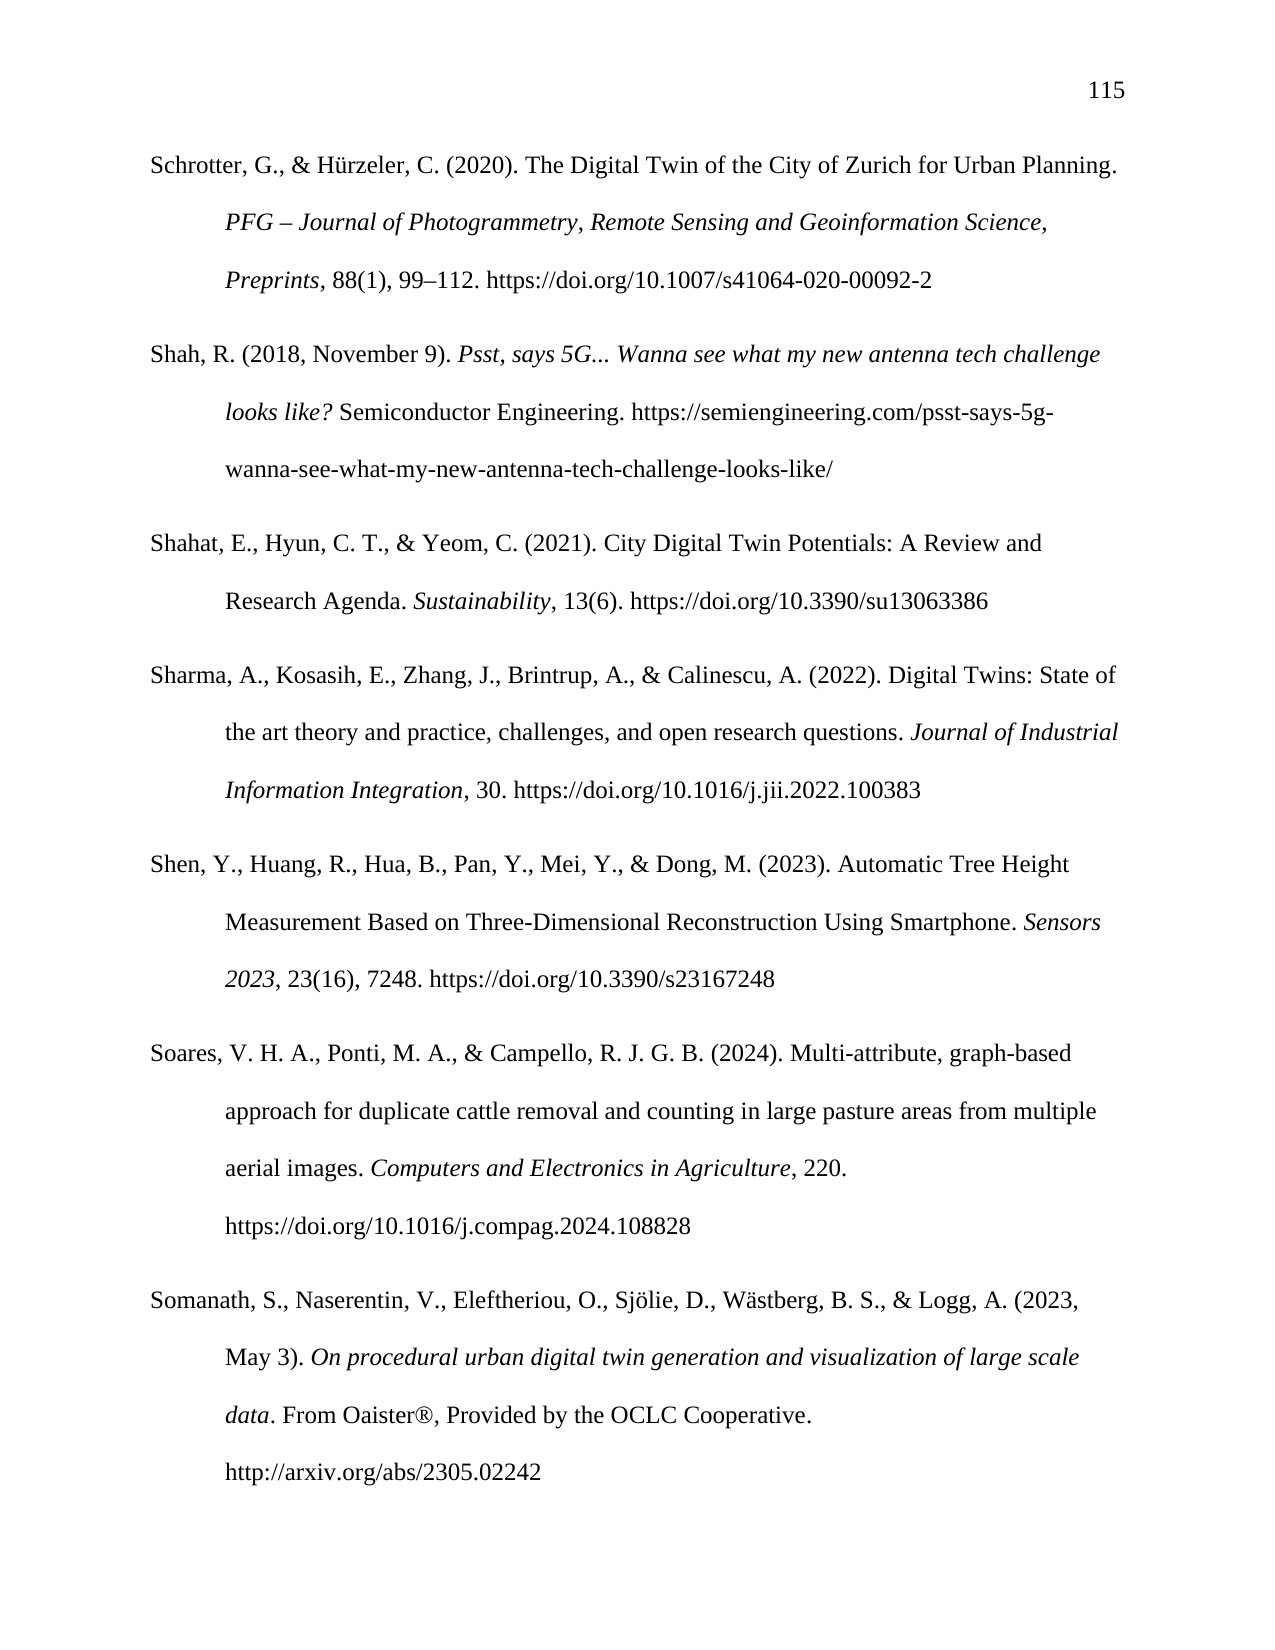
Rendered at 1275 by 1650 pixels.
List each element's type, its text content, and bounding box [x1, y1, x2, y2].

text Shen, Y., Huang, R., Hua, B., Pan, Y., Mei, Y., & Dong, M. (2023). Automatic Tree Height Measurement Based on Three-Dimensional Reconstruction Using Smartphone. Sensors 2023, 23(16), 7248. https://doi.org/10.3390/s23167248 [150, 849, 1125, 993]
text Sharma, A., Kosasih, E., Zhang, J., Brintrup, A., & Calinescu, A. (2022). Digital Twins: State of the art theory and practice, challenges, and open research questions. Journal of Industrial Information Integration, 30. https://doi.org/10.1016/j.jii.2022.100383 [150, 660, 1125, 804]
text Shah, R. (2018, November 9). Psst, says 5G... Wanna see what my new antenna tech challenge looks like? Semiconductor Engineering. https://semiengineering.com/psst-says-5g-wanna-see-what-my-new-antenna-tech-challenge-looks-like/ [150, 339, 1125, 483]
text Soares, V. H. A., Ponti, M. A., & Campello, R. J. G. B. (2024). Multi-attribute, graph-based approach for duplicate cattle removal and counting in large pasture areas from multiple aerial images. Computers and Electronics in Agriculture, 220. https://doi.org/10.1016/j.compag.2024.108828 [150, 1038, 1125, 1239]
text Somanath, S., Naserentin, V., Eleftheriou, O., Sjölie, D., Wästberg, B. S., & Logg, A. (2023, May 3). On procedural urban digital twin generation and visualization of large scale data. From Oaister®, Provided by the OCLC Cooperative. http://arxiv.org/abs/2305.02242 [150, 1285, 1125, 1486]
text Schrotter, G., & Hürzeler, C. (2020). The Digital Twin of the City of Zurich for Urban Planning. PFG – Journal of Photogrammetry, Remote Sensing and Geoinformation Science, Preprints, 88(1), 99–112. https://doi.org/10.1007/s41064-020-00092-2 [150, 150, 1125, 294]
text Shahat, E., Hyun, C. T., & Yeom, C. (2021). City Digital Twin Potentials: A Review and Research Agenda. Sustainability, 13(6). https://doi.org/10.3390/su13063386 [150, 528, 1125, 614]
